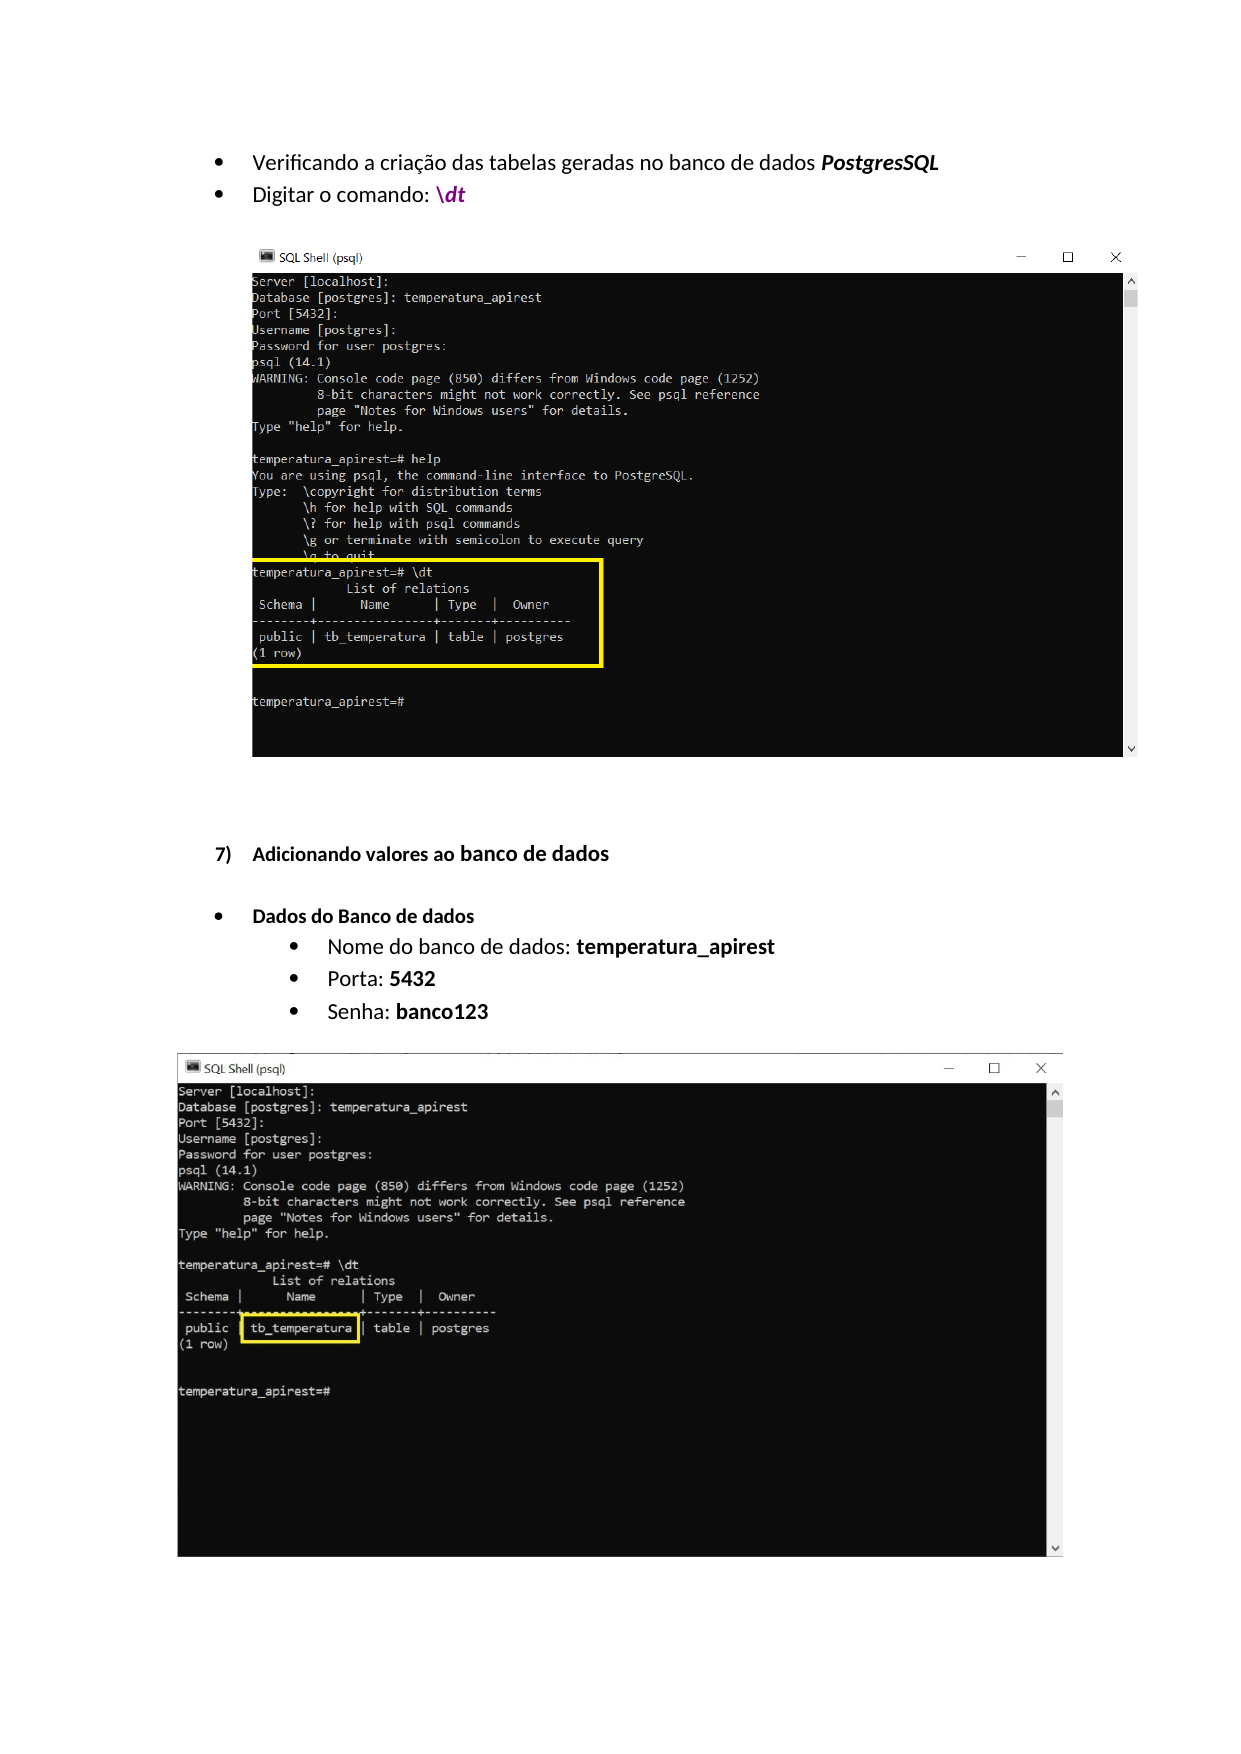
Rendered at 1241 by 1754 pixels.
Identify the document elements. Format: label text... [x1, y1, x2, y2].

picture [252, 244, 1138, 757]
list Senha: banco123 [290, 997, 1063, 1025]
list Nome do banco de dados: temperatura_apirest [290, 932, 1063, 960]
list Dados do Banco de dados [215, 903, 1063, 929]
list Porta: 5432 [290, 964, 1063, 993]
list Digitar o comando: \dt [215, 180, 1063, 208]
list Adicionando valores ao banco de dados [215, 839, 1063, 867]
picture [177, 1053, 1063, 1557]
list Verificando a criação das tabelas geradas no banco de dados PostgresSQL [215, 148, 1063, 176]
